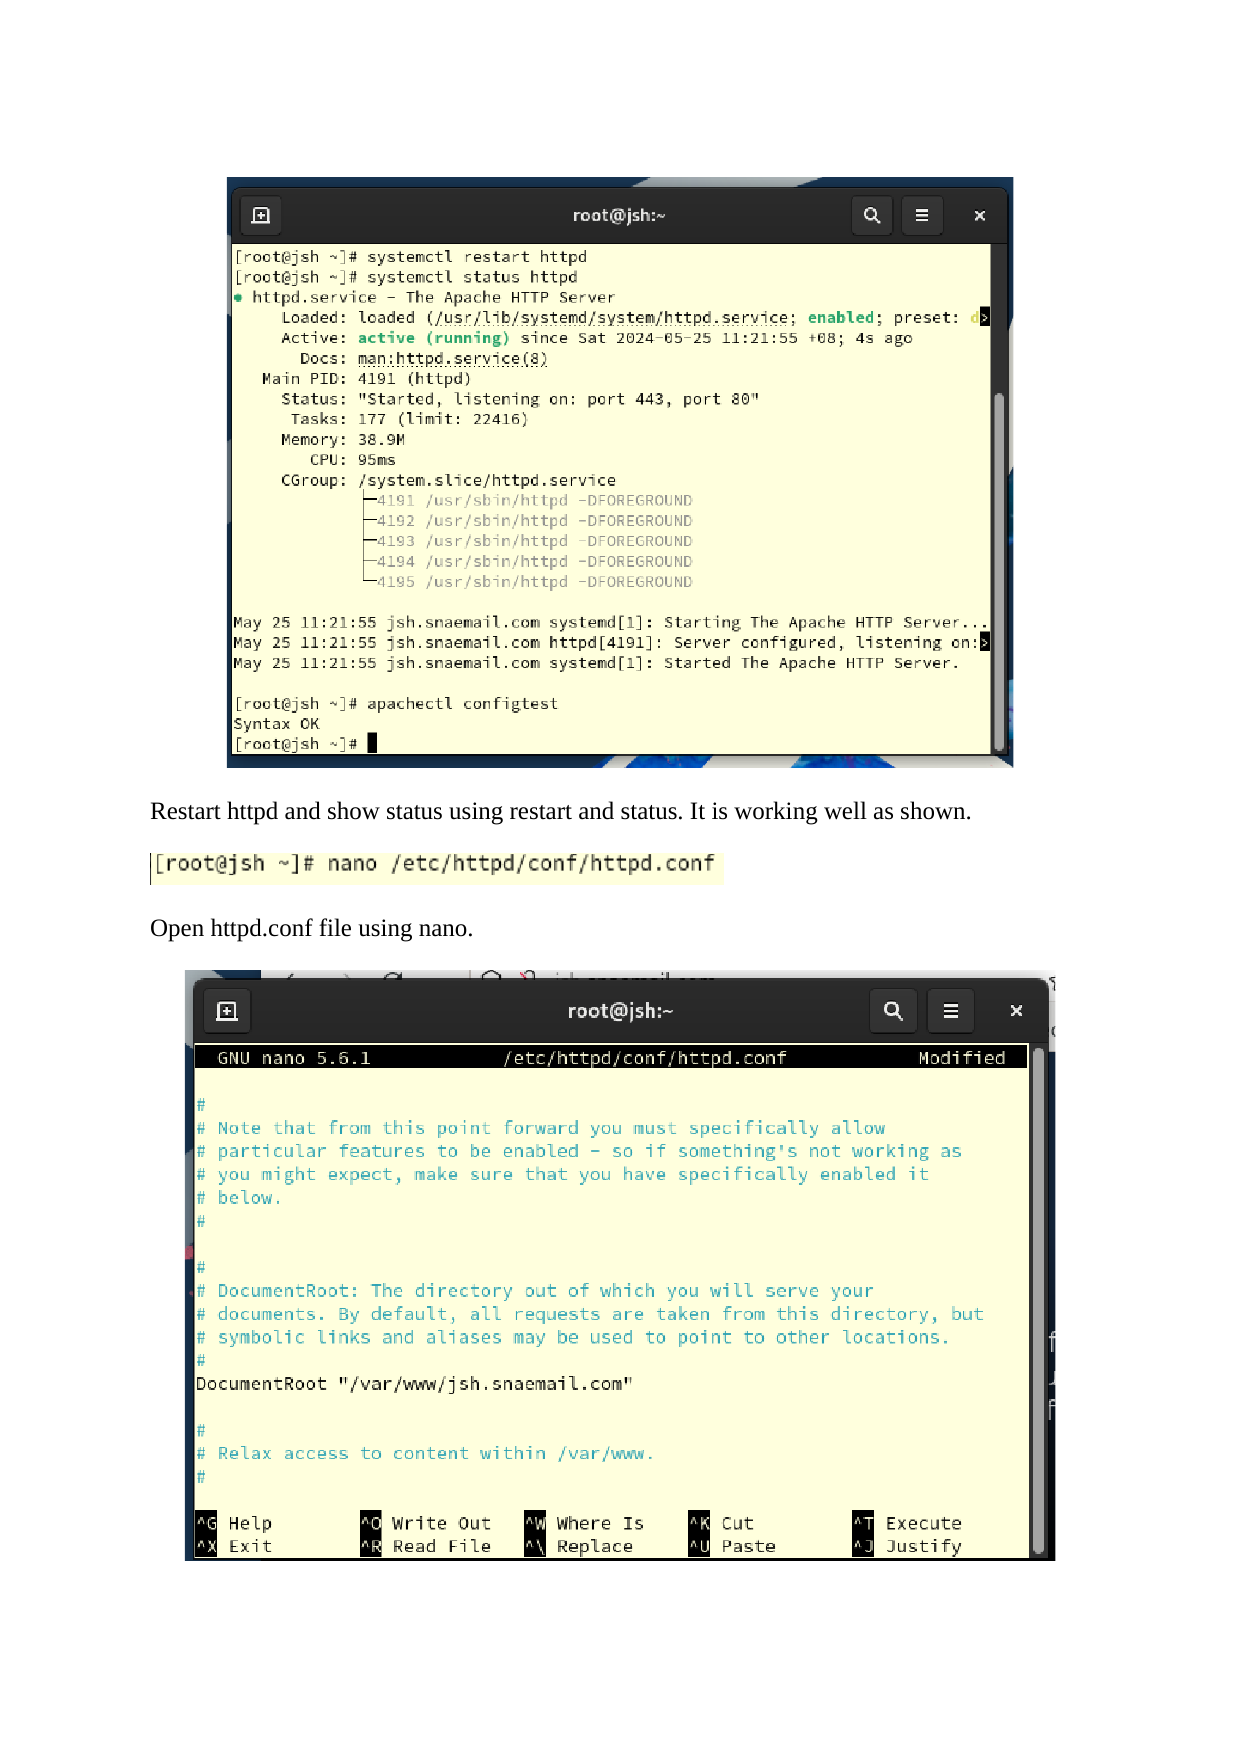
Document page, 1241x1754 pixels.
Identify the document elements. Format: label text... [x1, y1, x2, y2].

picture [184, 970, 1056, 1561]
text Restart httpd and show status using restart and status. It is working well as shown. [150, 796, 1090, 825]
picture [226, 177, 1014, 768]
picture [150, 853, 724, 885]
text Open httpd.conf file using nano. [150, 913, 1090, 942]
